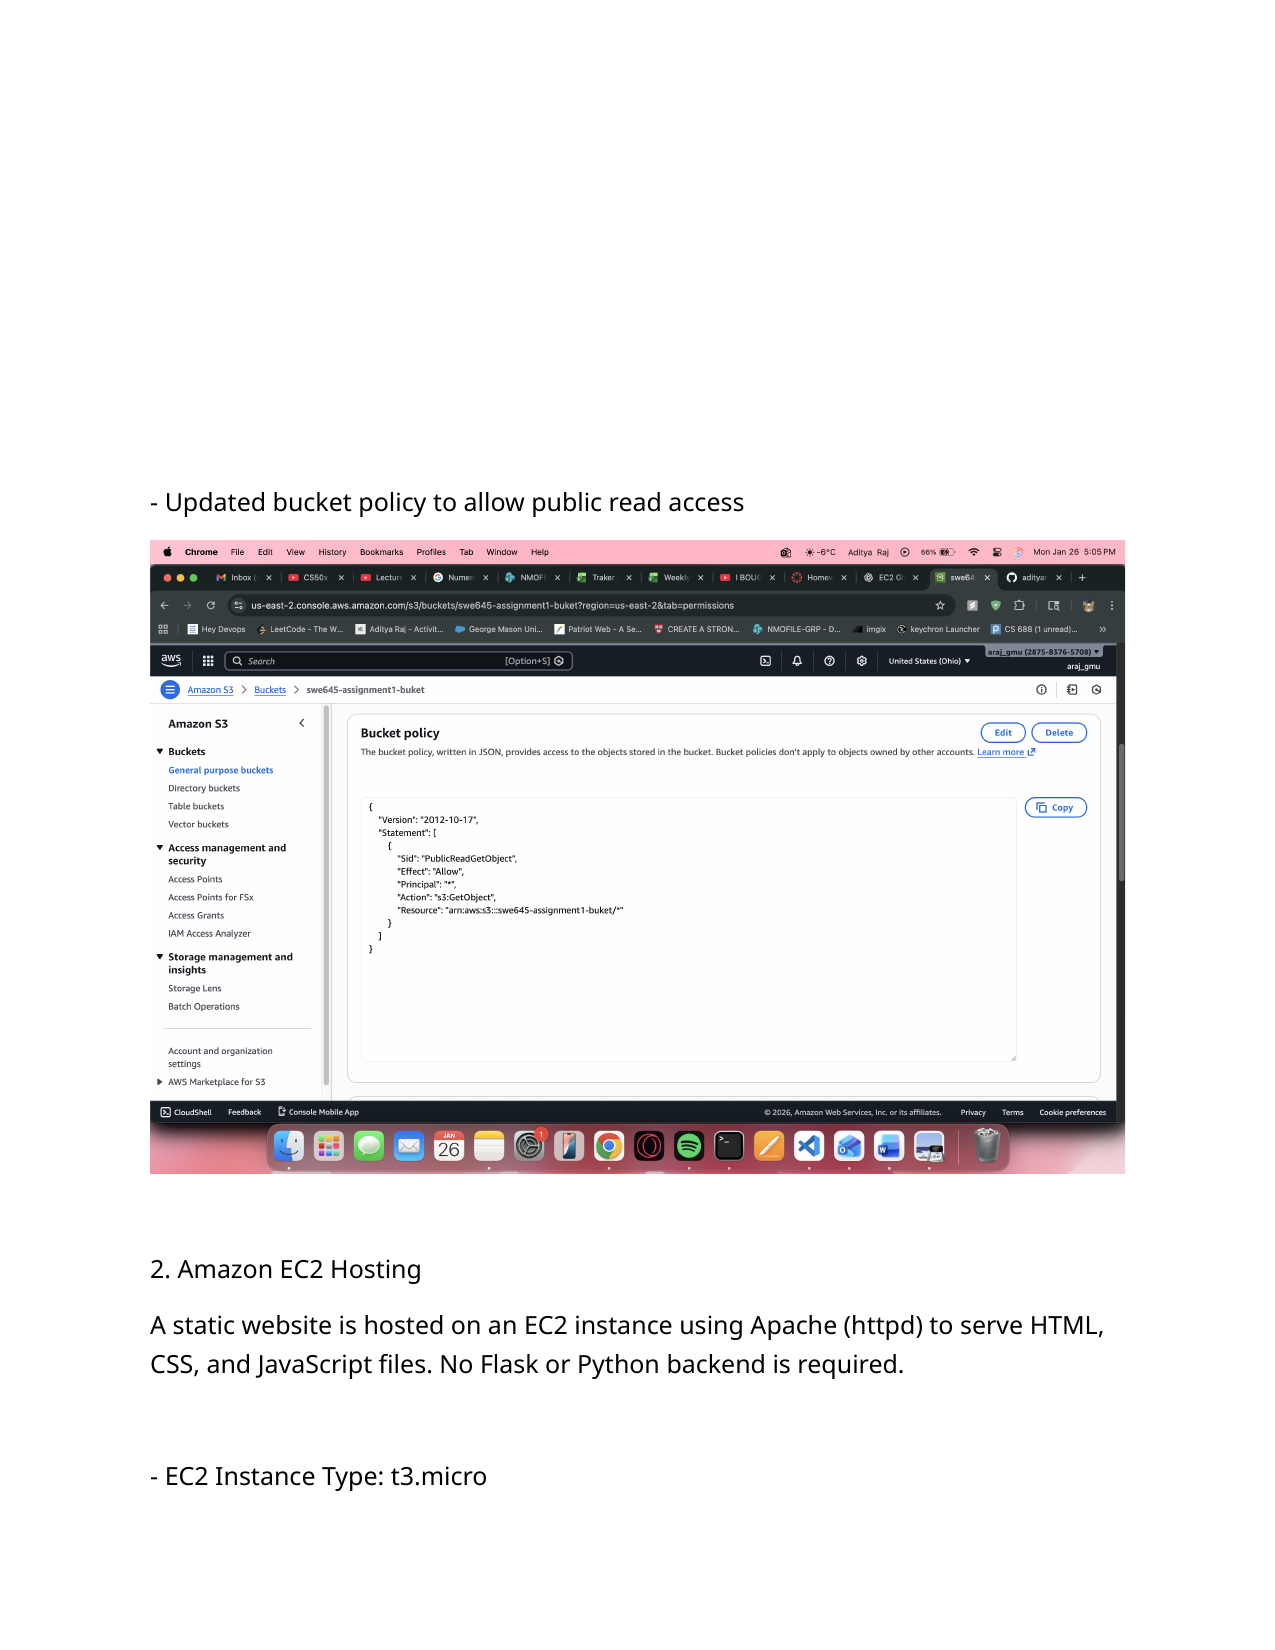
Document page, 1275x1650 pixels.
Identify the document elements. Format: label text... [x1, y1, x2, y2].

text 2. Amazon EC2 Hosting [150, 1252, 1125, 1286]
text - EC2 Instance Type: t3.micro [150, 1458, 1125, 1492]
text - Updated bucket policy to allow public read access [150, 485, 1125, 519]
picture [150, 540, 1125, 1174]
text A static website is hosted on an EC2 instance using Apache (httpd) to serve HTML, CSS, and JavaScript files. No Flask or Python backend is required. [150, 1307, 1125, 1381]
